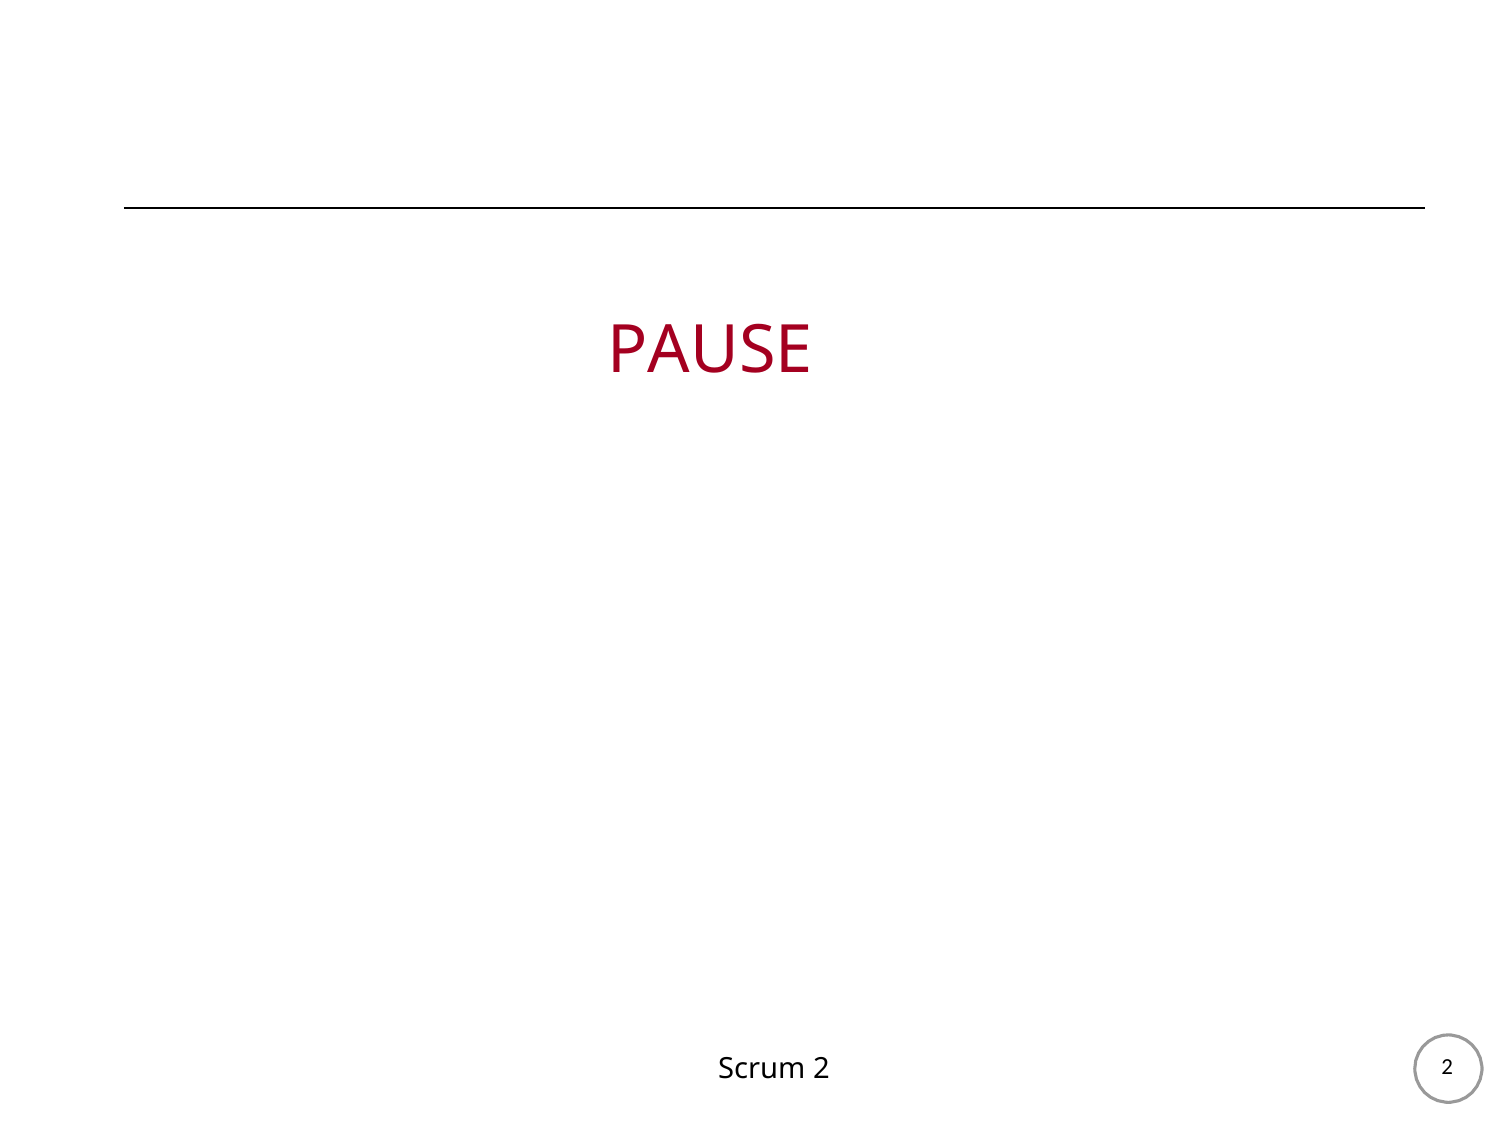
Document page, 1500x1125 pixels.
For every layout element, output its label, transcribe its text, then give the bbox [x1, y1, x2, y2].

text PAUSE [576, 300, 844, 392]
